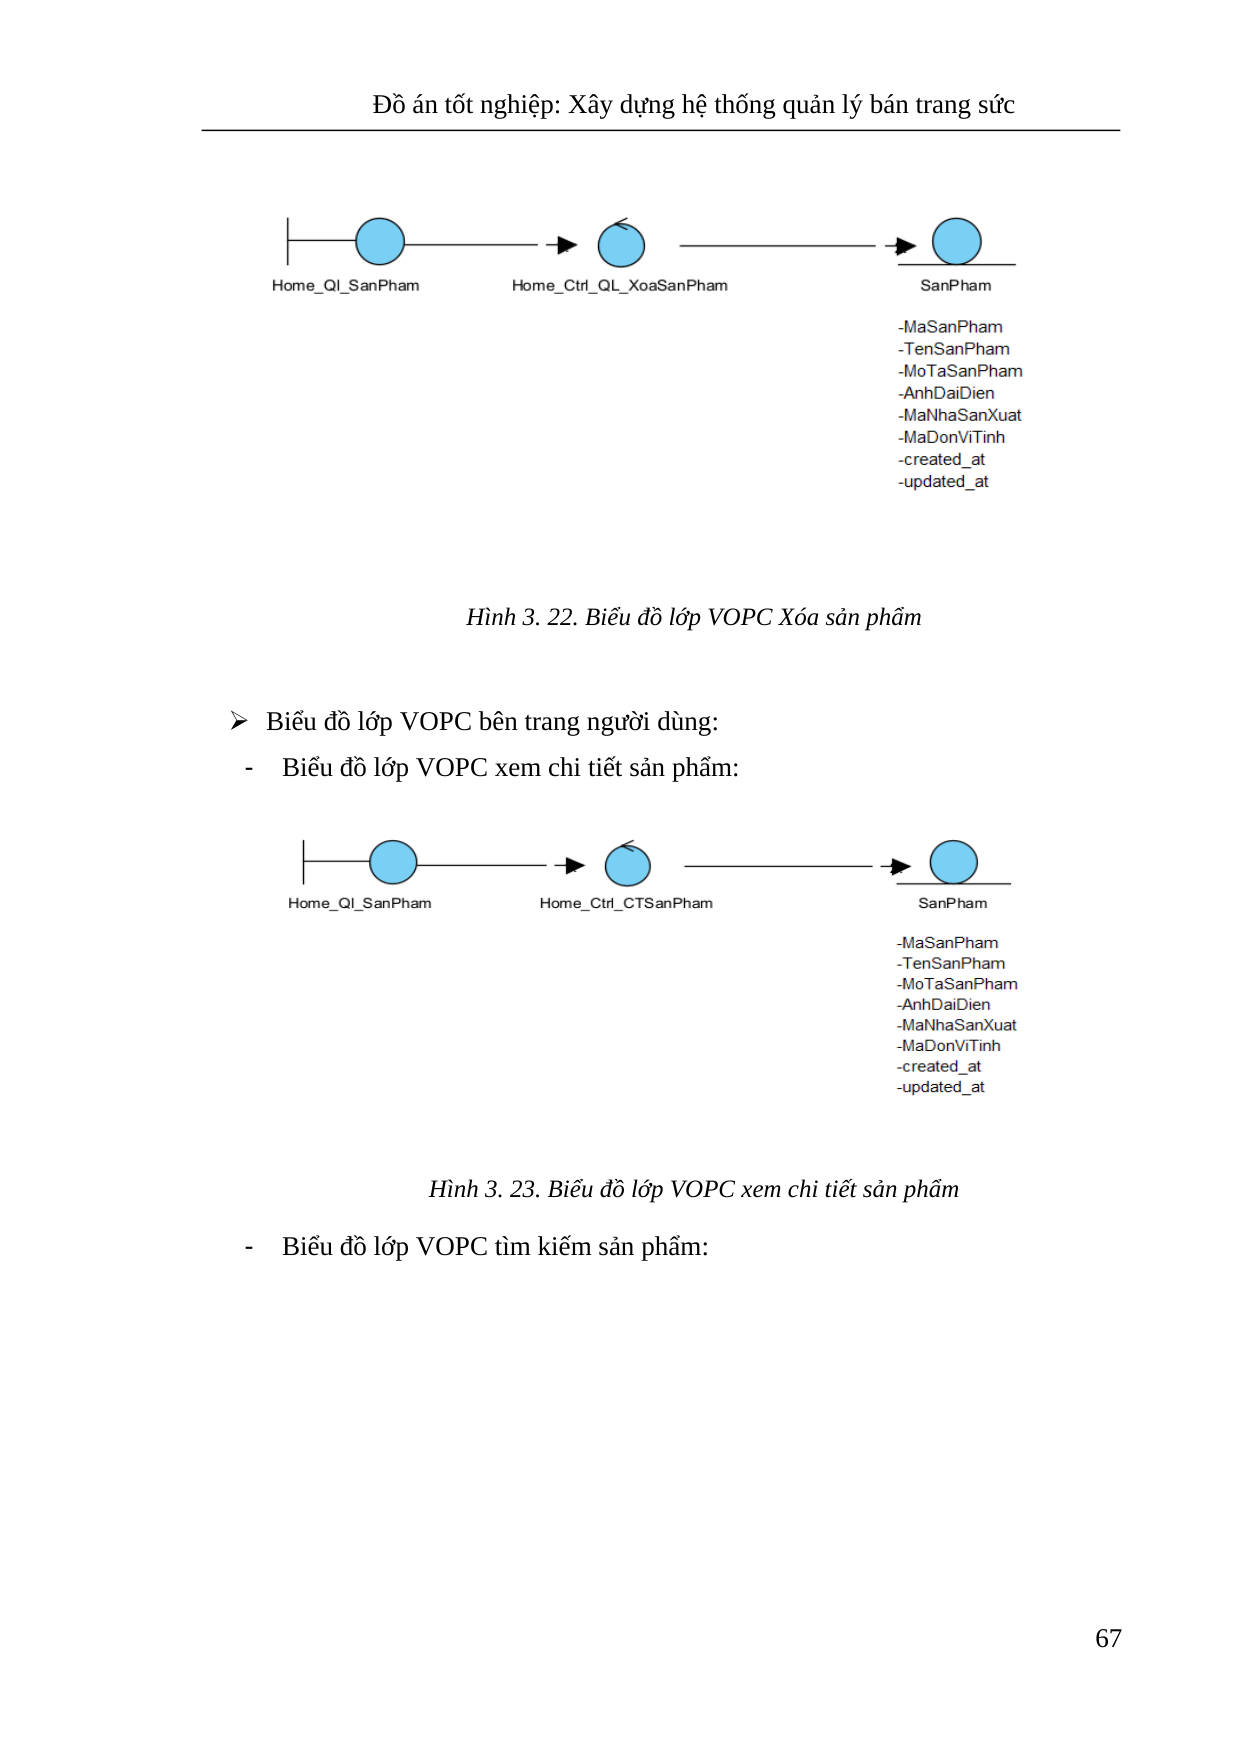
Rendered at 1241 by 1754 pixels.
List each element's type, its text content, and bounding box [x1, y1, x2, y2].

text Hình 3. 23. Biểu đồ lớp VOPC xem chi tiết sản phẩm [207, 1174, 1122, 1203]
picture [259, 177, 1070, 550]
picture [279, 798, 1050, 1122]
text Hình 3. 22. Biểu đồ lớp VOPC Xóa sản phẩm [207, 602, 1122, 631]
list Biểu đồ lớp VOPC bên trang người dùng: [228, 704, 1122, 736]
list Biểu đồ lớp VOPC tìm kiếm sản phẩm: [244, 1230, 1122, 1261]
list Biểu đồ lớp VOPC xem chi tiết sản phẩm: [244, 751, 1122, 783]
